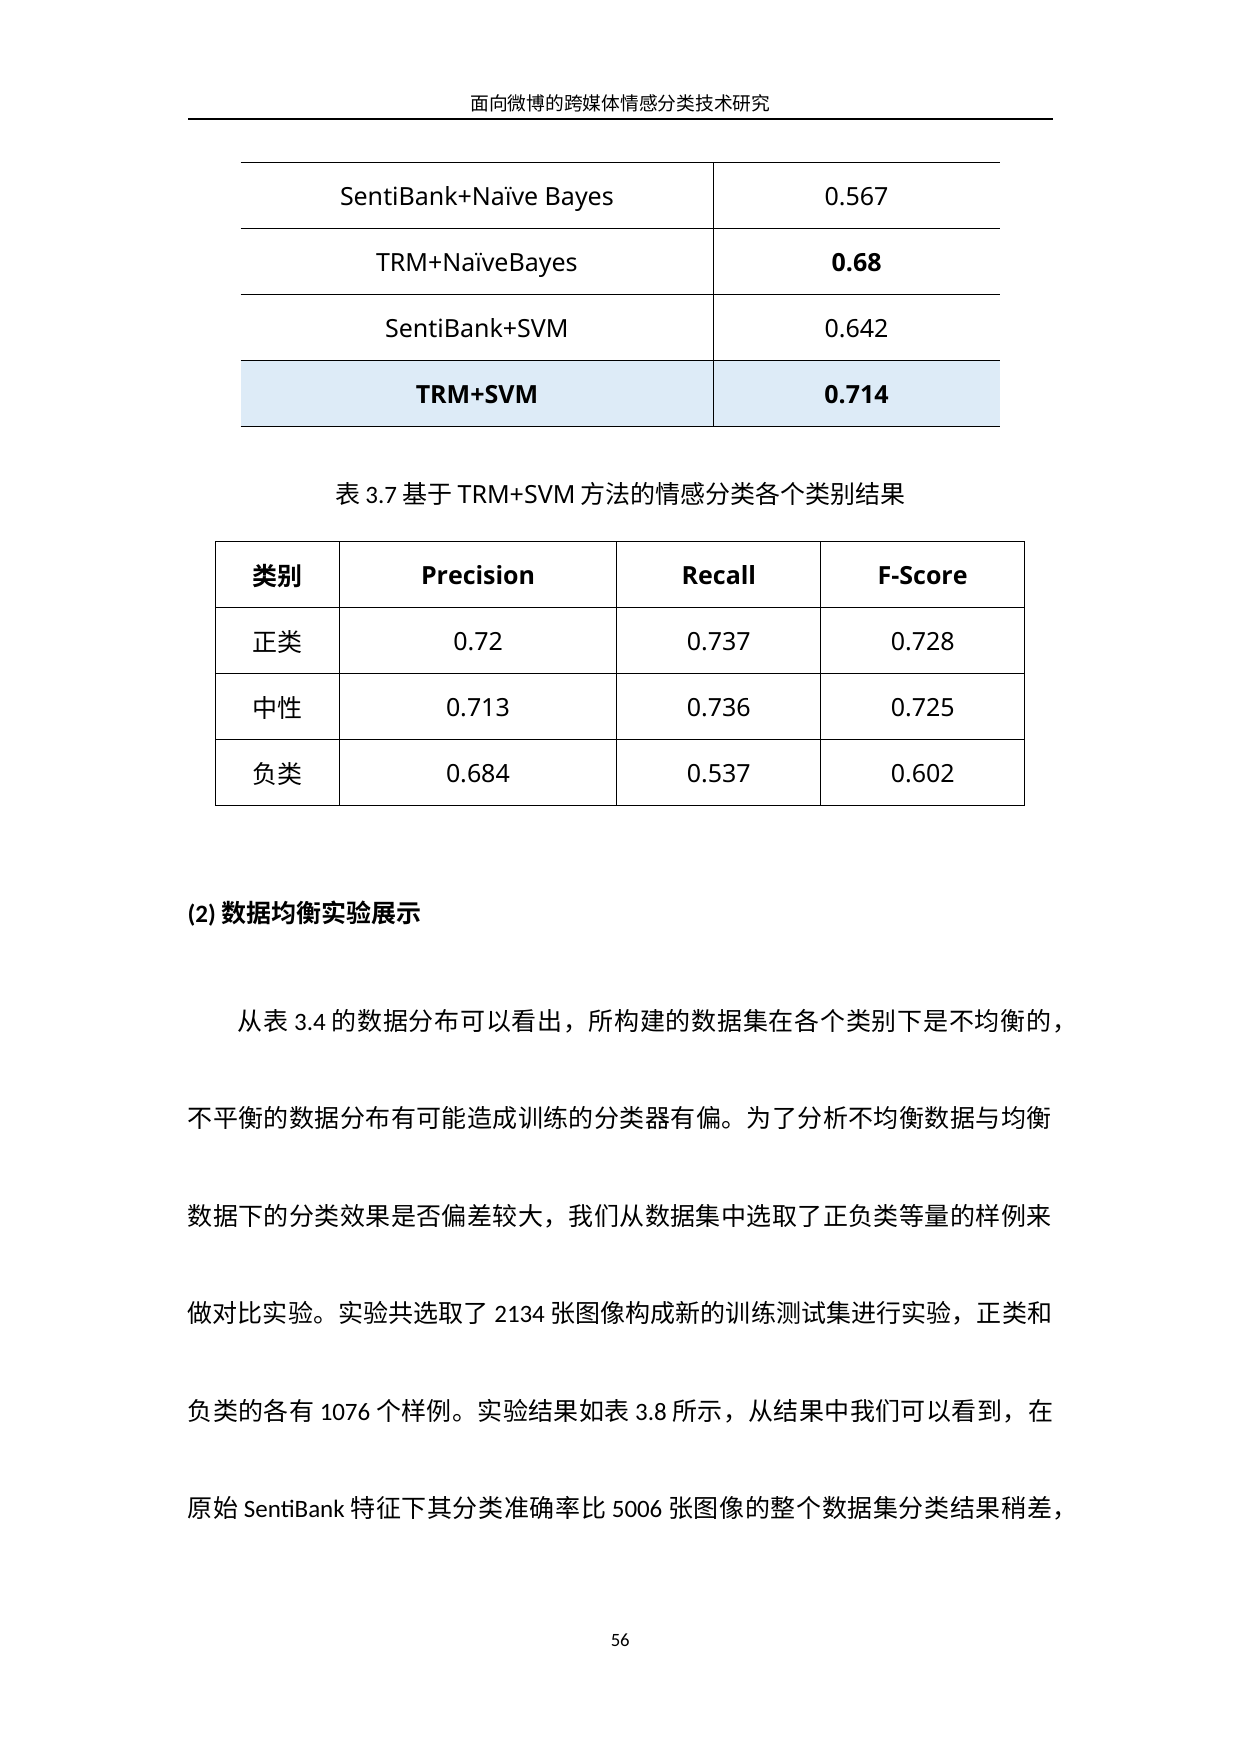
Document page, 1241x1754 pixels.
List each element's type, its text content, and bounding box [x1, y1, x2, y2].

table_cell SentiBank+SVM [241, 295, 713, 360]
table_cell 0.72 [340, 608, 616, 673]
table_cell TRM+SVM [241, 361, 713, 426]
table_cell 0.737 [617, 608, 820, 673]
table_header Recall [617, 542, 820, 607]
table_cell 0.725 [821, 674, 1024, 739]
table_cell 负类 [216, 740, 339, 805]
table_cell 中性 [216, 674, 339, 739]
table_cell 正类 [216, 608, 339, 673]
table_cell 0.736 [617, 674, 820, 739]
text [187, 987, 1053, 1539]
table_cell SentiBank+Naïve Bayes [241, 163, 713, 228]
table_cell 0.713 [340, 674, 616, 739]
table_header Precision [340, 542, 616, 607]
text (2) 数据均衡实验展示 [187, 879, 1053, 944]
table_header 类别 [216, 542, 339, 607]
table_cell 0.728 [821, 608, 1024, 673]
table_header F-Score [821, 542, 1024, 607]
table_cell 0.537 [617, 740, 820, 805]
table_cell 0.684 [340, 740, 616, 805]
table_cell 0.642 [714, 295, 1000, 360]
text 表3.7 基于TRM+SVM方法的情感分类各个类别结果 [187, 460, 1053, 525]
table_cell 0.714 [714, 361, 1000, 426]
table_cell 0.567 [714, 163, 1000, 228]
table_cell 0.68 [714, 229, 1000, 294]
table_cell TRM+NaïveBayes [241, 229, 713, 294]
table_cell 0.602 [821, 740, 1024, 805]
